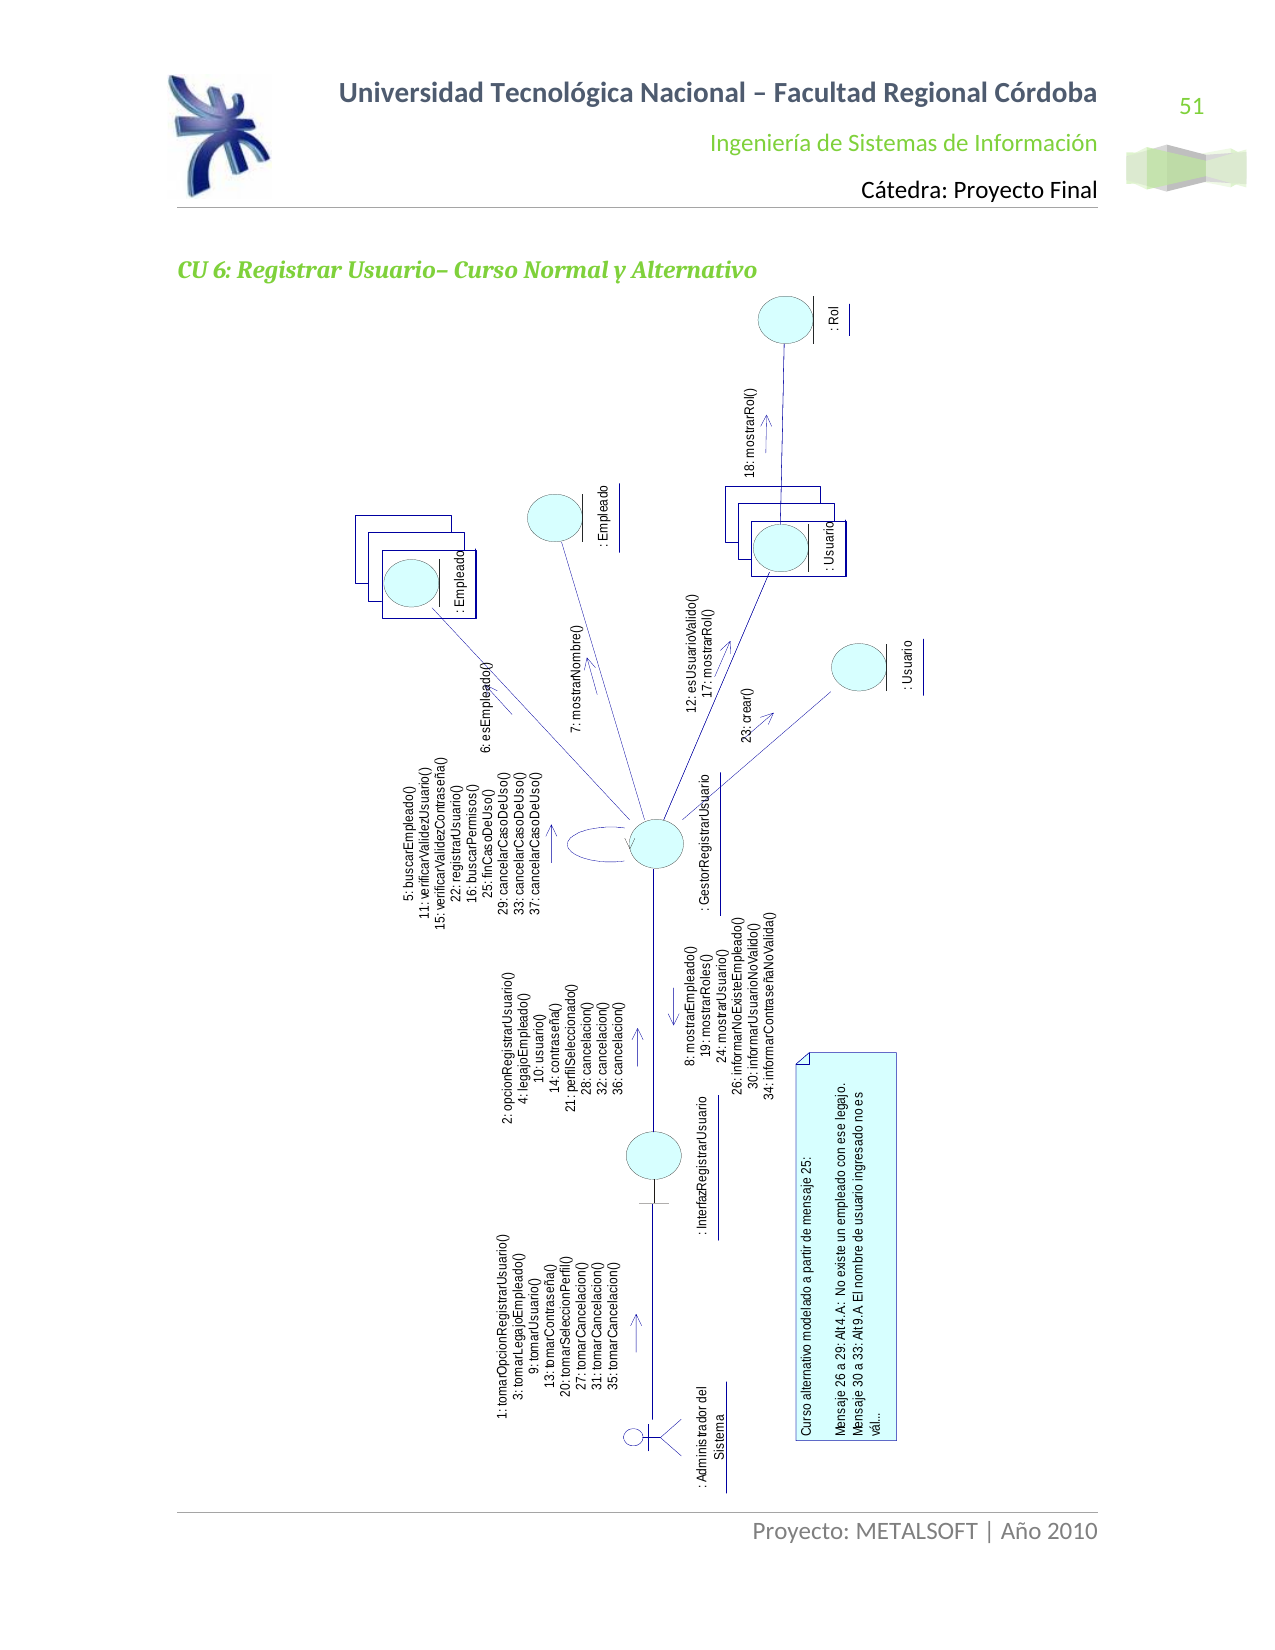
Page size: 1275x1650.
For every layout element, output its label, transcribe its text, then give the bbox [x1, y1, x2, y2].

text CU 6: Registrar Usuario– Curso Normal y Alternativo [177, 256, 1098, 284]
picture [167, 74, 272, 199]
